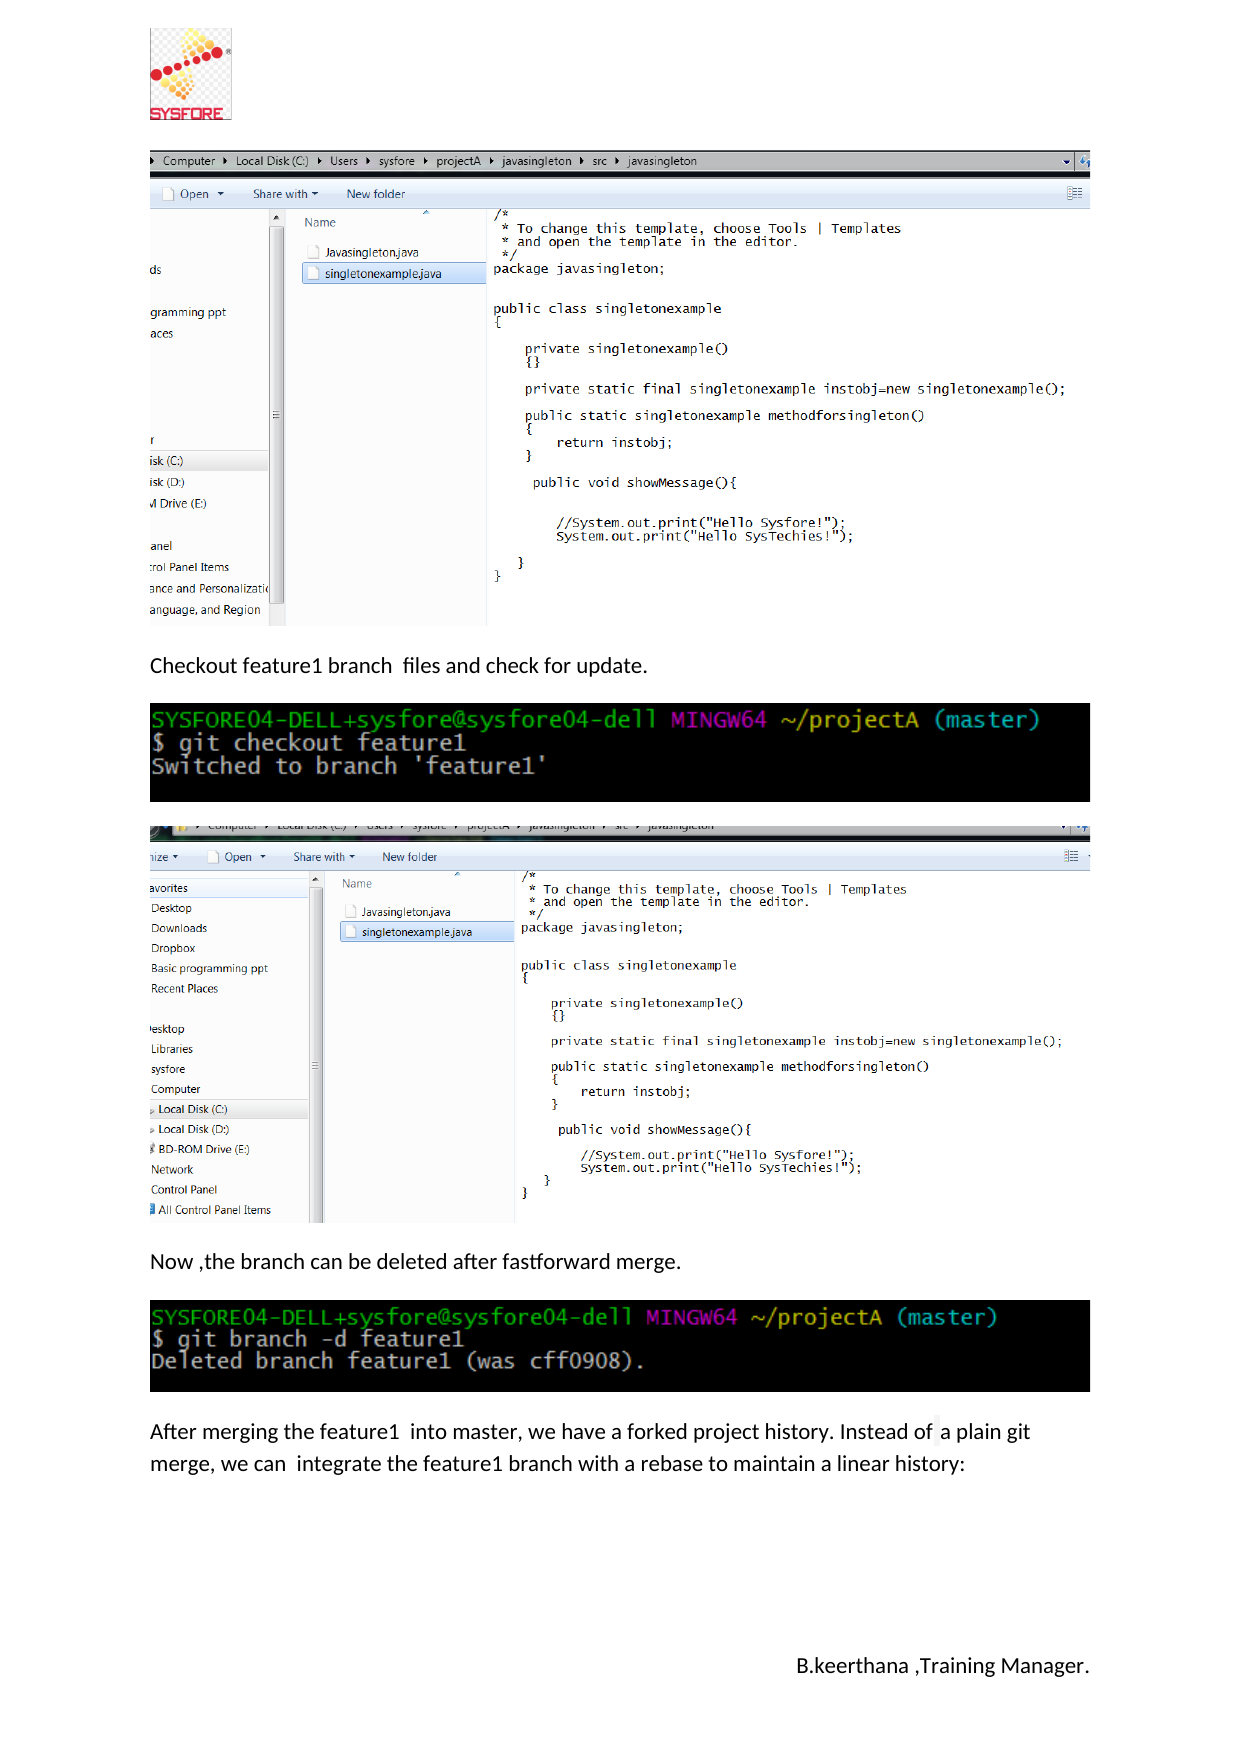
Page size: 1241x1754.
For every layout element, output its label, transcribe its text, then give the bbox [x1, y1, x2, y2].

picture [150, 28, 232, 120]
text After merging the feature1 into master, we have a forked project history. Instead of a plain git merge, we can integrate the feature1 branch with a rebase to maintain a linear history: [150, 1417, 1090, 1477]
picture [150, 150, 1091, 626]
picture [150, 1300, 1091, 1392]
text Checkout feature1 branch files and check for update. [150, 651, 1090, 679]
text Now ,the branch can be deleted after fastforward merge. [150, 1247, 1090, 1275]
picture [150, 826, 1091, 1223]
picture [150, 703, 1091, 802]
